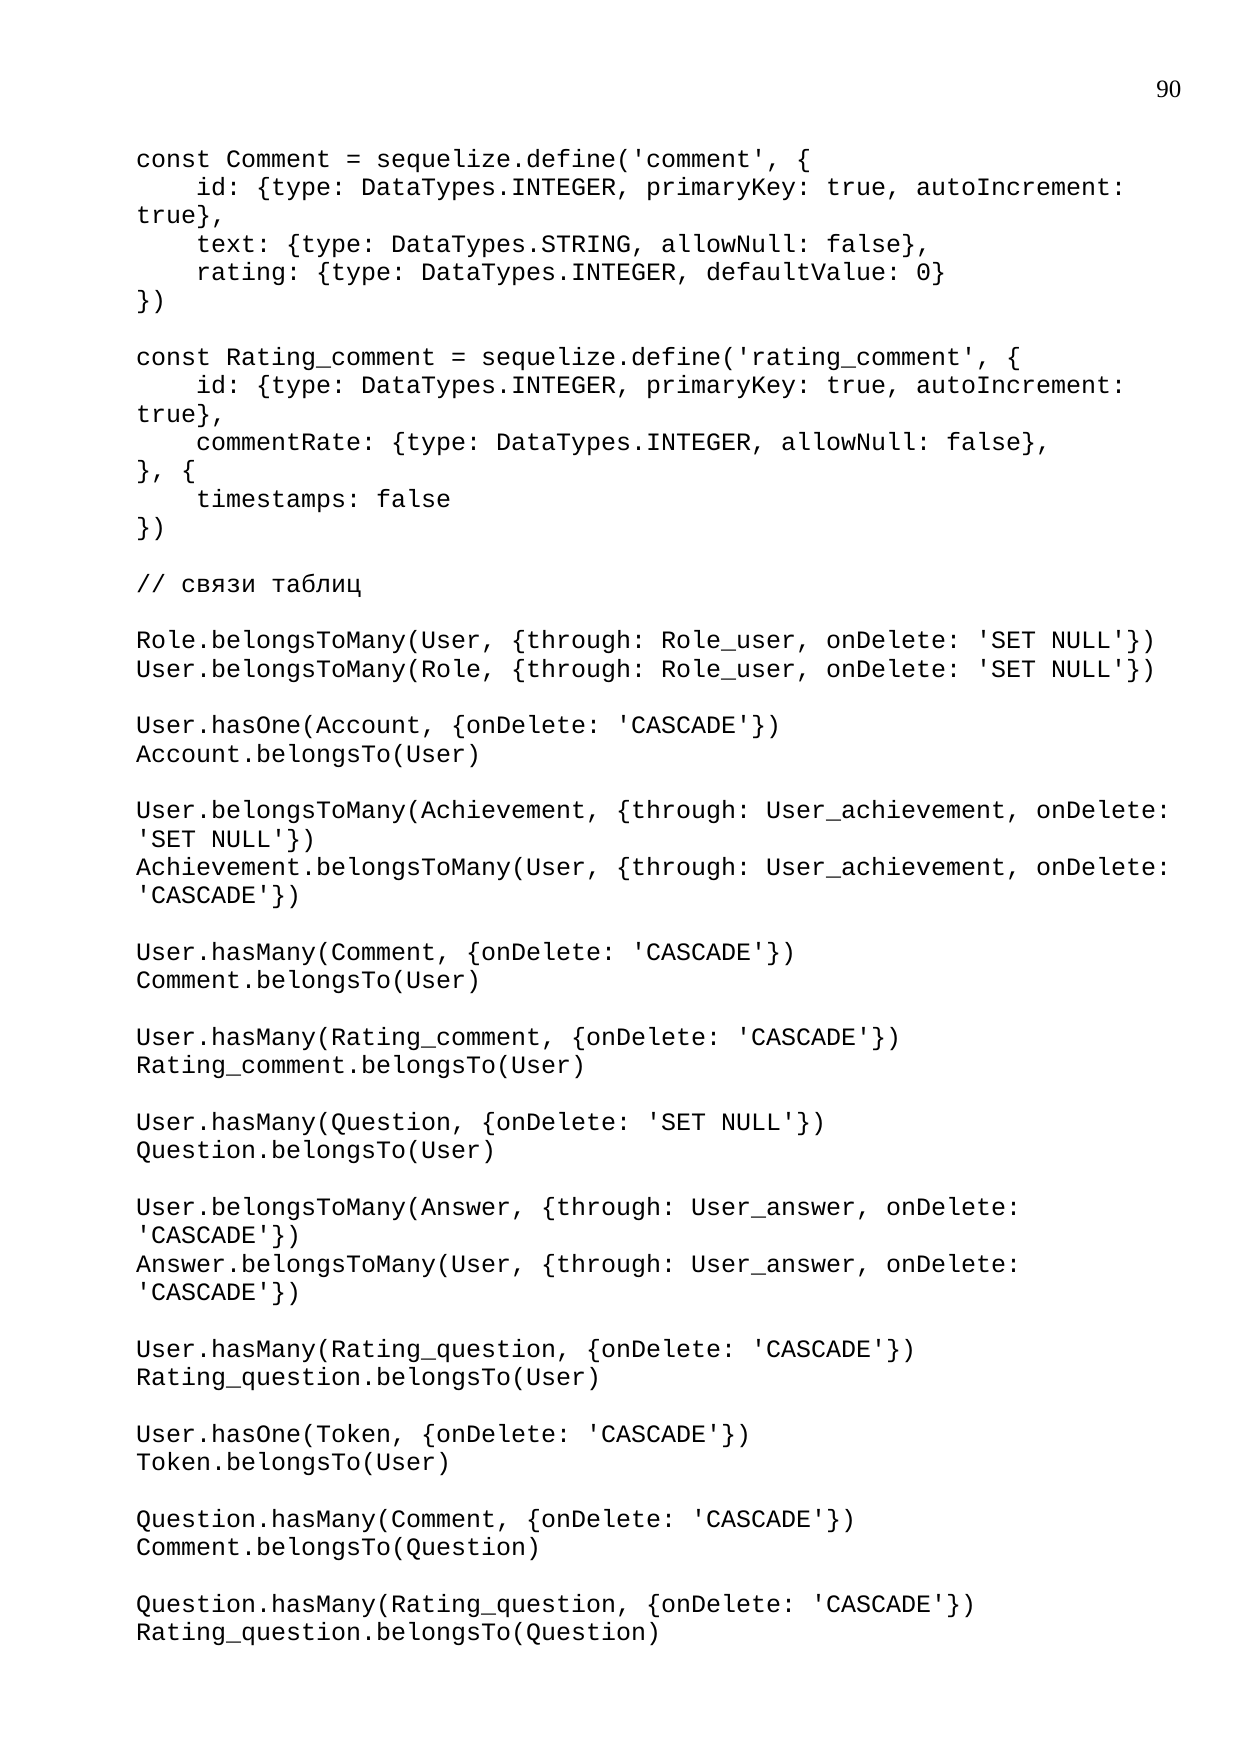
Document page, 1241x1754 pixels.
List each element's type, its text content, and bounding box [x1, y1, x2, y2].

text timestamps: false [136, 486, 1181, 515]
text User.hasOne(Token, {onDelete: 'CASCADE'}) [136, 1421, 1181, 1450]
text User.hasMany(Rating_comment, {onDelete: 'CASCADE'}) [136, 1025, 1181, 1053]
text commentRate: {type: DataTypes.INTEGER, allowNull: false}, [136, 430, 1181, 458]
text User.belongsToMany(Role, {through: Role_user, onDelete: 'SET NULL'}) [136, 656, 1181, 685]
text Rating_question.belongsTo(Question) [136, 1620, 1181, 1648]
text User.hasMany(Comment, {onDelete: 'CASCADE'}) [136, 940, 1181, 968]
text User.hasMany(Rating_question, {onDelete: 'CASCADE'}) [136, 1336, 1181, 1365]
text Answer.belongsToMany(User, {through: User_answer, onDelete: 'CASCADE'}) [136, 1251, 1181, 1308]
text Rating_question.belongsTo(User) [136, 1365, 1181, 1393]
text Comment.belongsTo(Question) [136, 1535, 1181, 1563]
text User.belongsToMany(Achievement, {through: User_achievement, onDelete: 'SET NULL'}) [136, 798, 1181, 855]
text }) [136, 288, 1181, 316]
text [136, 175, 1181, 231]
text Account.belongsTo(User) [136, 741, 1181, 770]
text Question.hasMany(Comment, {onDelete: 'CASCADE'}) [136, 1506, 1181, 1535]
text rating: {type: DataTypes.INTEGER, defaultValue: 0} [136, 260, 1181, 288]
text const Rating_comment = sequelize.define('rating_comment', { [136, 345, 1181, 373]
text Question.belongsTo(User) [136, 1138, 1181, 1166]
text User.hasOne(Account, {onDelete: 'CASCADE'}) [136, 713, 1181, 741]
text const Comment = sequelize.define('comment', { [136, 146, 1181, 175]
text }) [136, 515, 1181, 543]
text Achievement.belongsToMany(User, {through: User_achievement, onDelete: 'CASCADE'}) [136, 855, 1181, 911]
text id: {type: DataTypes.INTEGER, primaryKey: true, autoIncrement: true}, [136, 373, 1181, 430]
text Role.belongsToMany(User, {through: Role_user, onDelete: 'SET NULL'}) [136, 628, 1181, 656]
text Question.hasMany(Rating_question, {onDelete: 'CASCADE'}) [136, 1591, 1181, 1620]
text User.hasMany(Question, {onDelete: 'SET NULL'}) [136, 1110, 1181, 1138]
text text: {type: DataTypes.STRING, allowNull: false}, [136, 231, 1181, 260]
text Comment.belongsTo(User) [136, 968, 1181, 996]
text Rating_comment.belongsTo(User) [136, 1053, 1181, 1081]
text // связи таблиц [136, 571, 1181, 600]
text User.belongsToMany(Answer, {through: User_answer, onDelete: 'CASCADE'}) [136, 1195, 1181, 1251]
text }, { [136, 458, 1181, 486]
text Token.belongsTo(User) [136, 1450, 1181, 1478]
